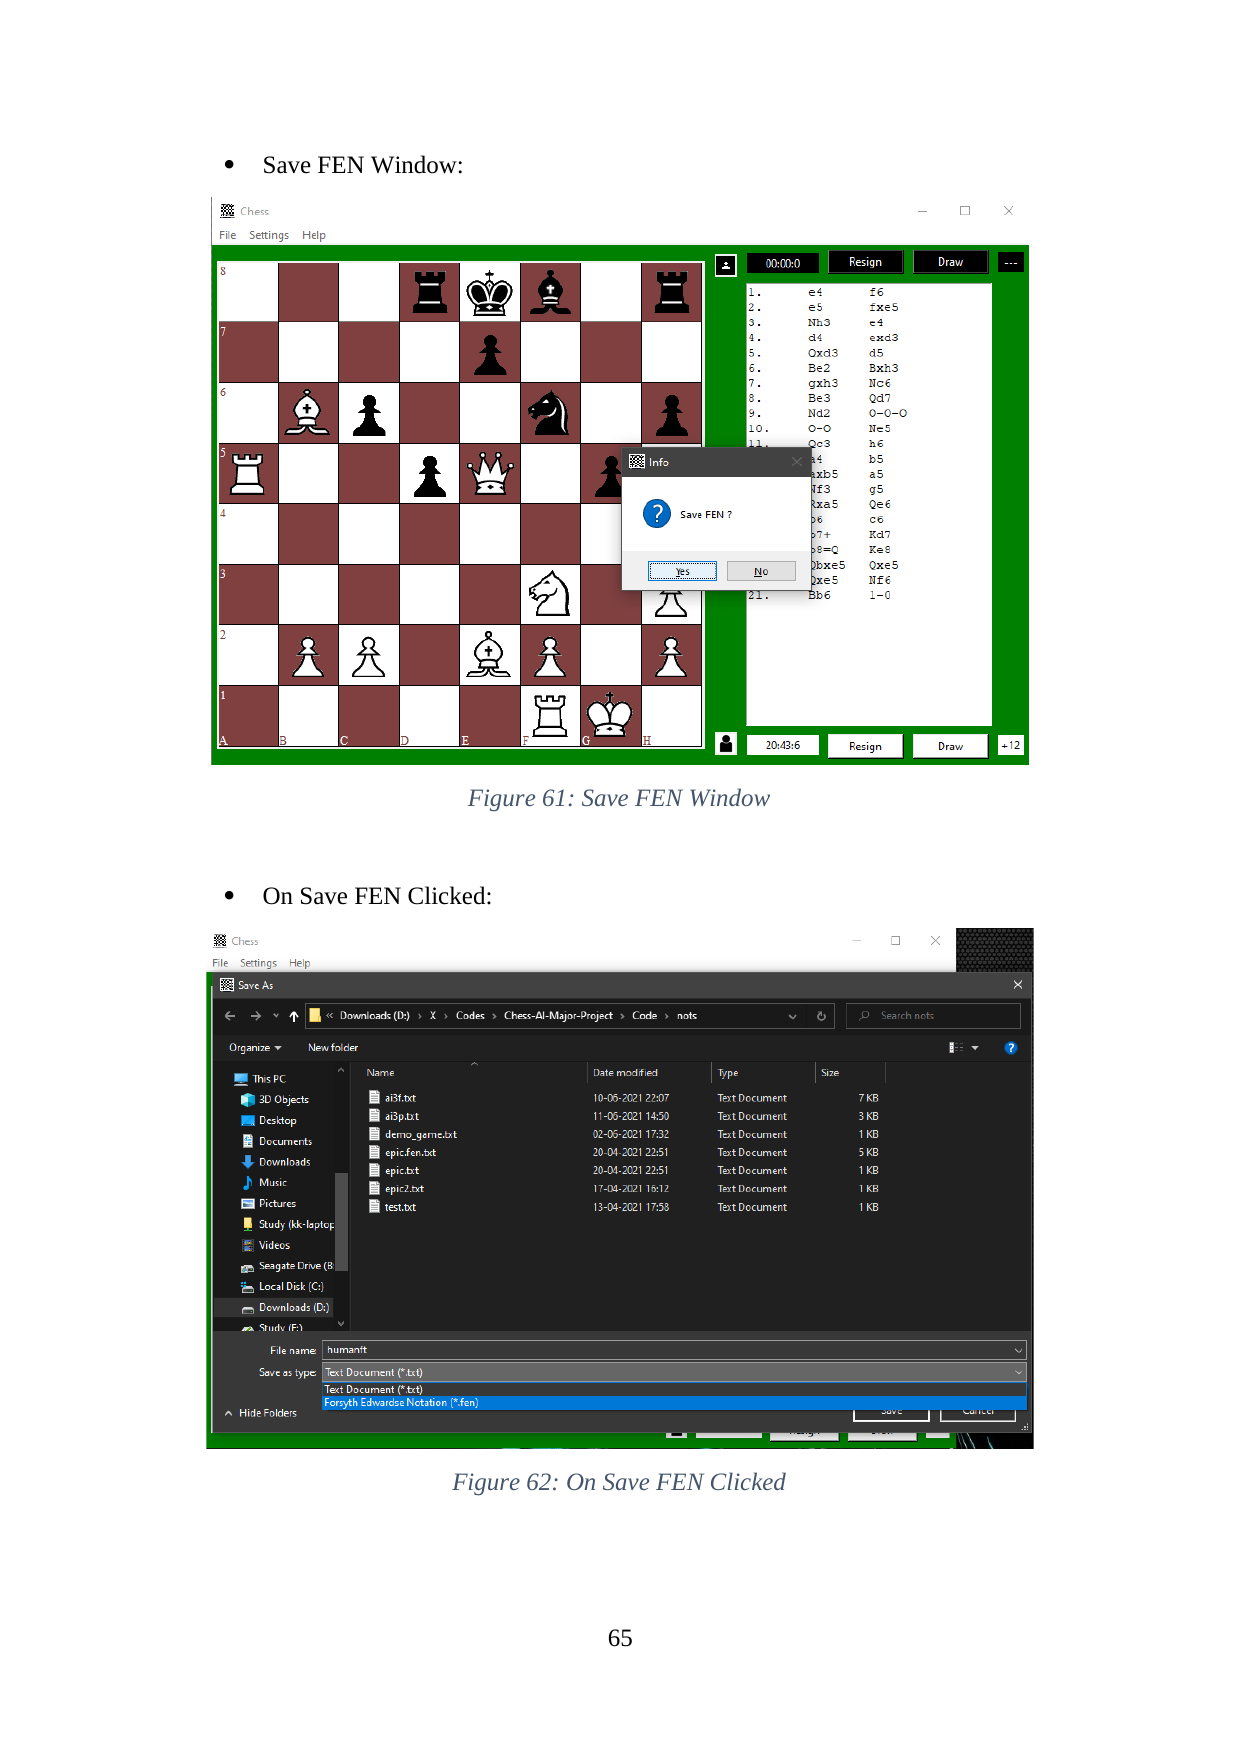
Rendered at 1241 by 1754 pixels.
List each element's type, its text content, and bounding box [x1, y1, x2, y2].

list Save FEN Window: [225, 150, 1053, 179]
picture [211, 197, 1029, 765]
list On Save FEN Clicked: [225, 881, 1053, 909]
text Figure 61: Save FEN Window [187, 783, 1053, 812]
text Figure 62: On Save FEN Clicked [187, 1467, 1053, 1496]
picture [206, 928, 1034, 1449]
